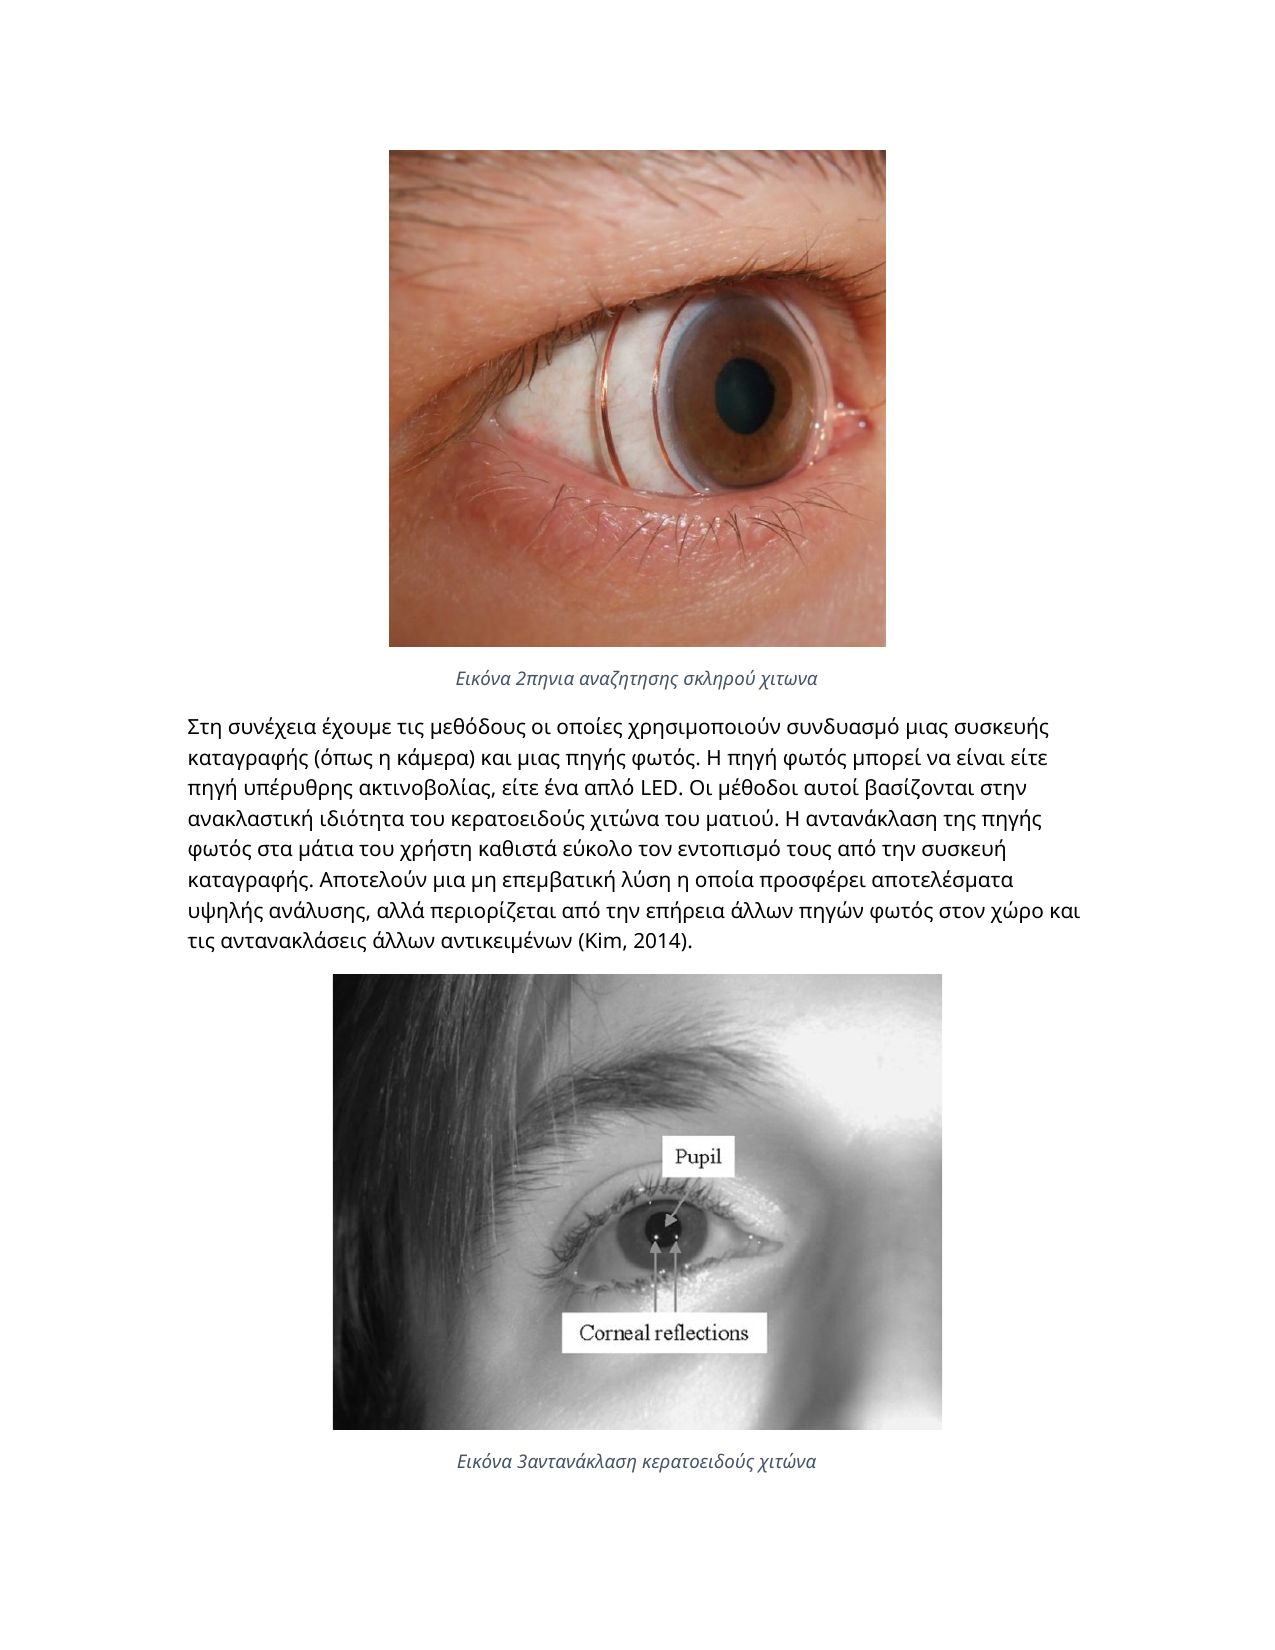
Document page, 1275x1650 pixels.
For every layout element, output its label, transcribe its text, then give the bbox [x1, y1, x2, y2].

text Στη συνέχεια έχουμε τις μεθόδους οι οποίες χρησιμοποιούν συνδυασμό μιας συσκευής καταγραφής (όπως η κάμερα) και μιας πηγής φωτός. Η πηγή φωτός μπορεί να είναι είτε πηγή υπέρυθρης ακτινοβολίας, είτε ένα απλό LED. Οι μέθοδοι αυτοί βασίζονται στην ανακλαστική ιδιότητα του κερατοειδούς χιτώνα του ματιού. Η αντανάκλαση της πηγής φωτός στα μάτια του χρήστη καθιστά εύκολο τον εντοπισμό τους από την συσκευή καταγραφής. Αποτελούν μια μη επεμβατική λύση η οποία προσφέρει αποτελέσματα υψηλής ανάλυσης, αλλά περιορίζεται από την επήρεια άλλων πηγών φωτός στον χώρο και τις αντανακλάσεις άλλων αντικειμένων. [187, 712, 1087, 955]
picture [332, 973, 943, 1430]
text Εικόνα 2πηνια αναζητησης σκληρού χιτωνα [187, 666, 1087, 691]
picture [389, 150, 886, 647]
text Εικόνα 3αντανάκλαση κερατοειδούς χιτώνα [187, 1448, 1087, 1474]
